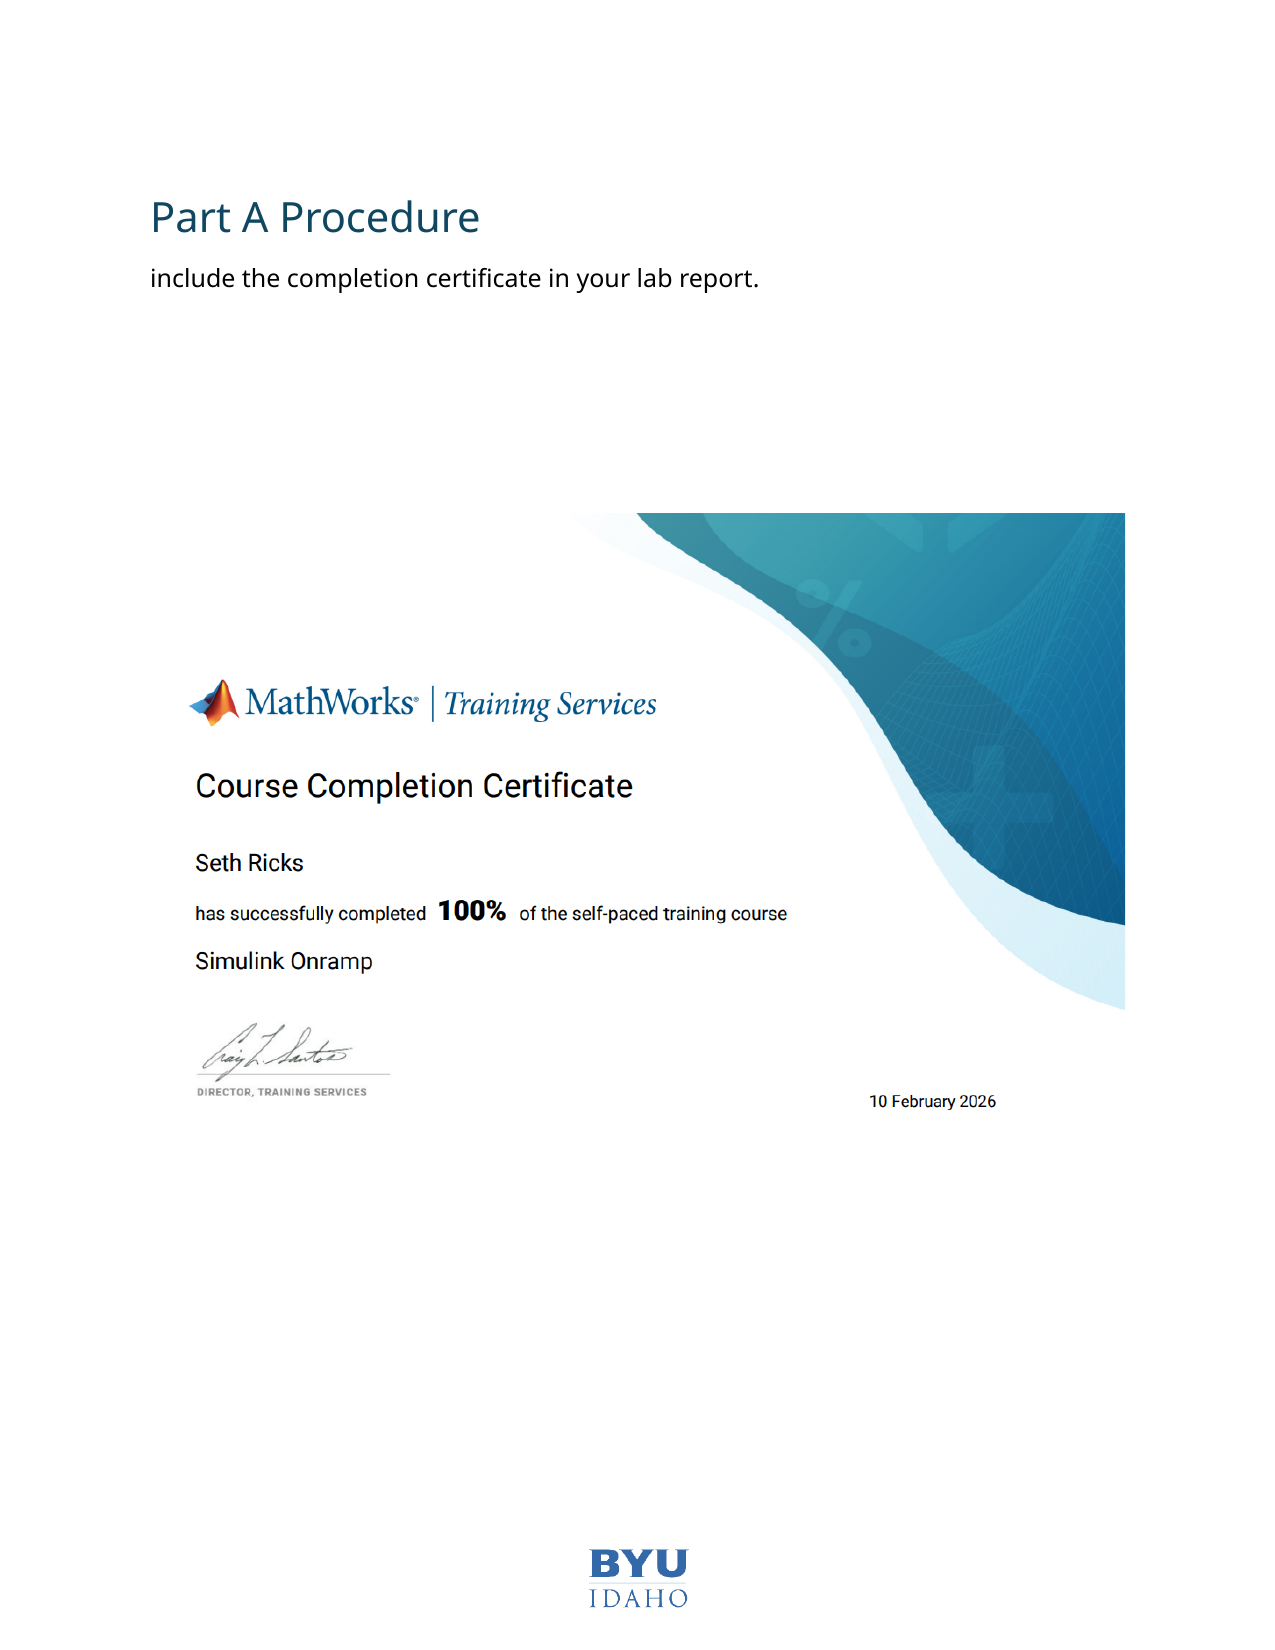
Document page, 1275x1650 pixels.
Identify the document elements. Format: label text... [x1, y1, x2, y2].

picture [585, 1546, 690, 1610]
picture [150, 513, 1125, 1189]
subtitle Part A Procedure [150, 187, 1125, 244]
text include the completion certificate in your lab report. [150, 261, 1125, 295]
